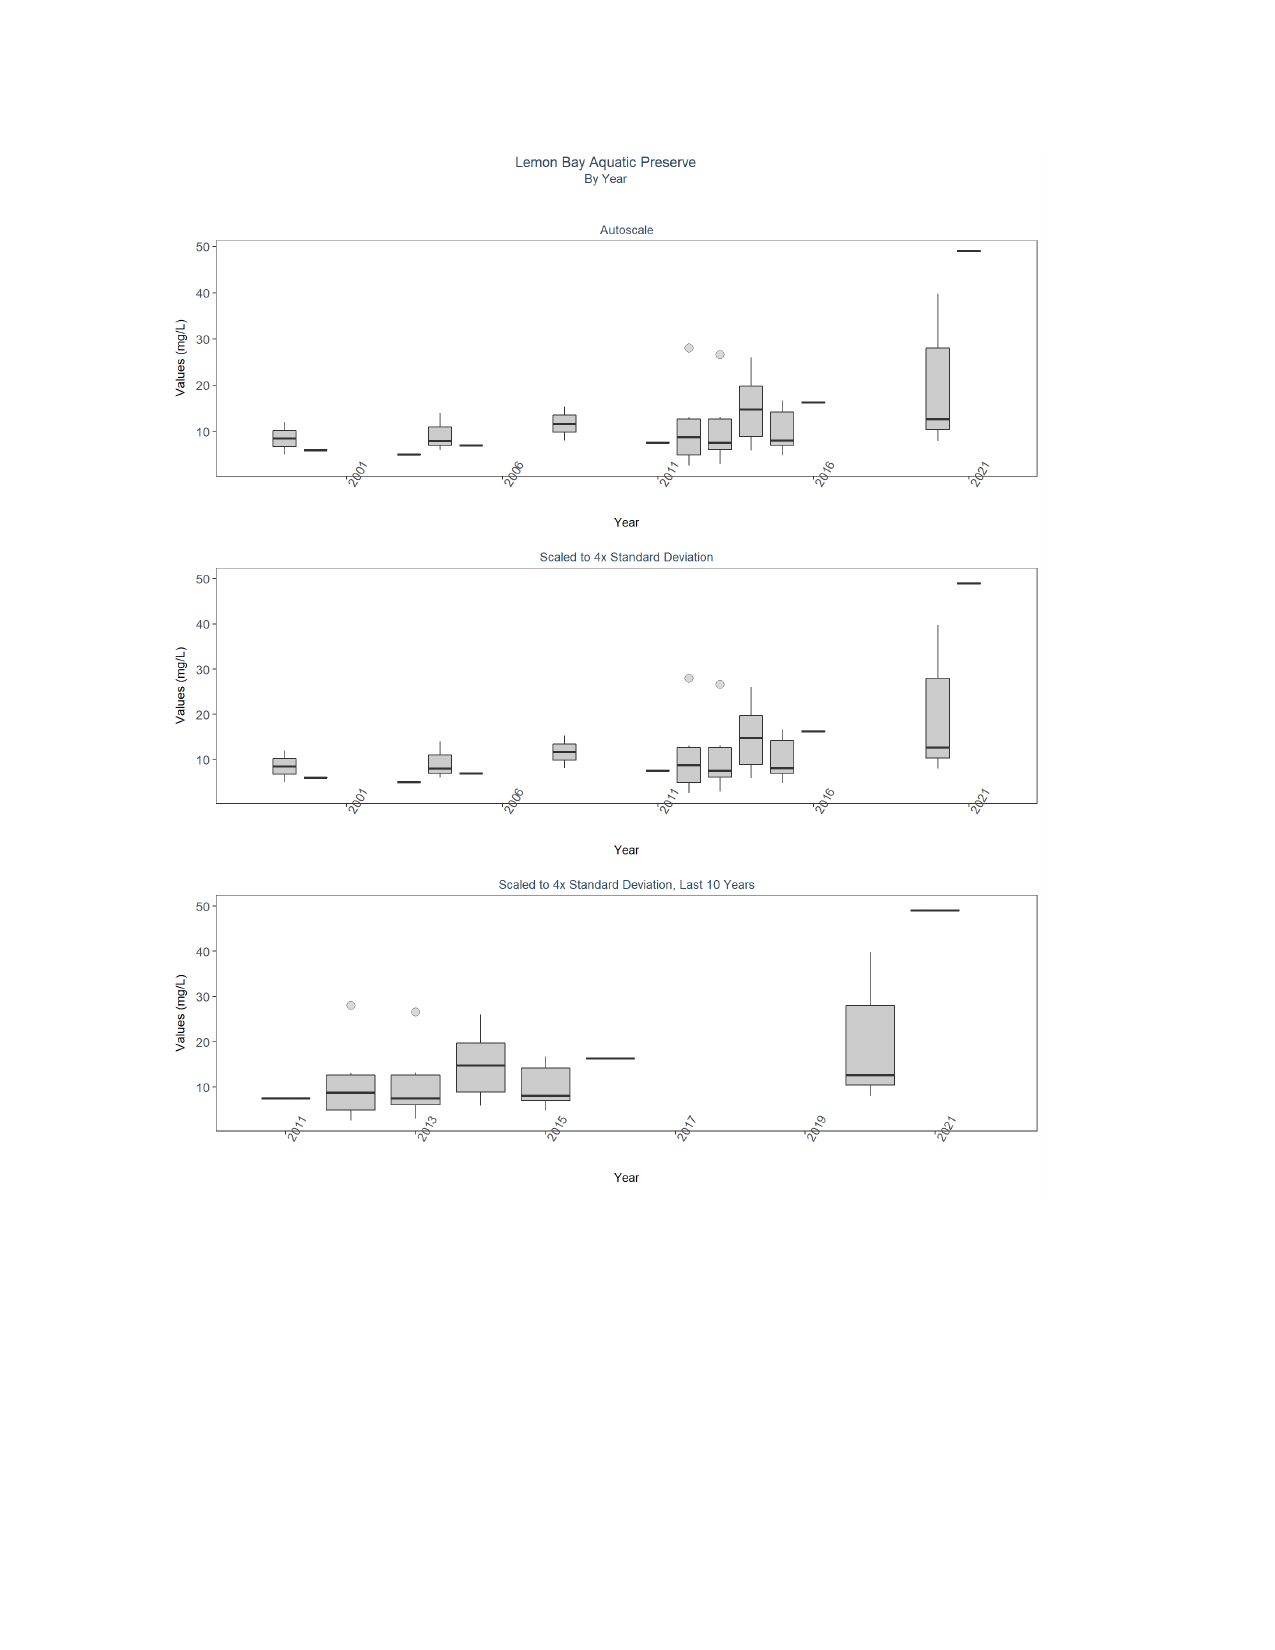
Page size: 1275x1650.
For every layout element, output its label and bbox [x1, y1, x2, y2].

picture [168, 150, 1044, 1200]
